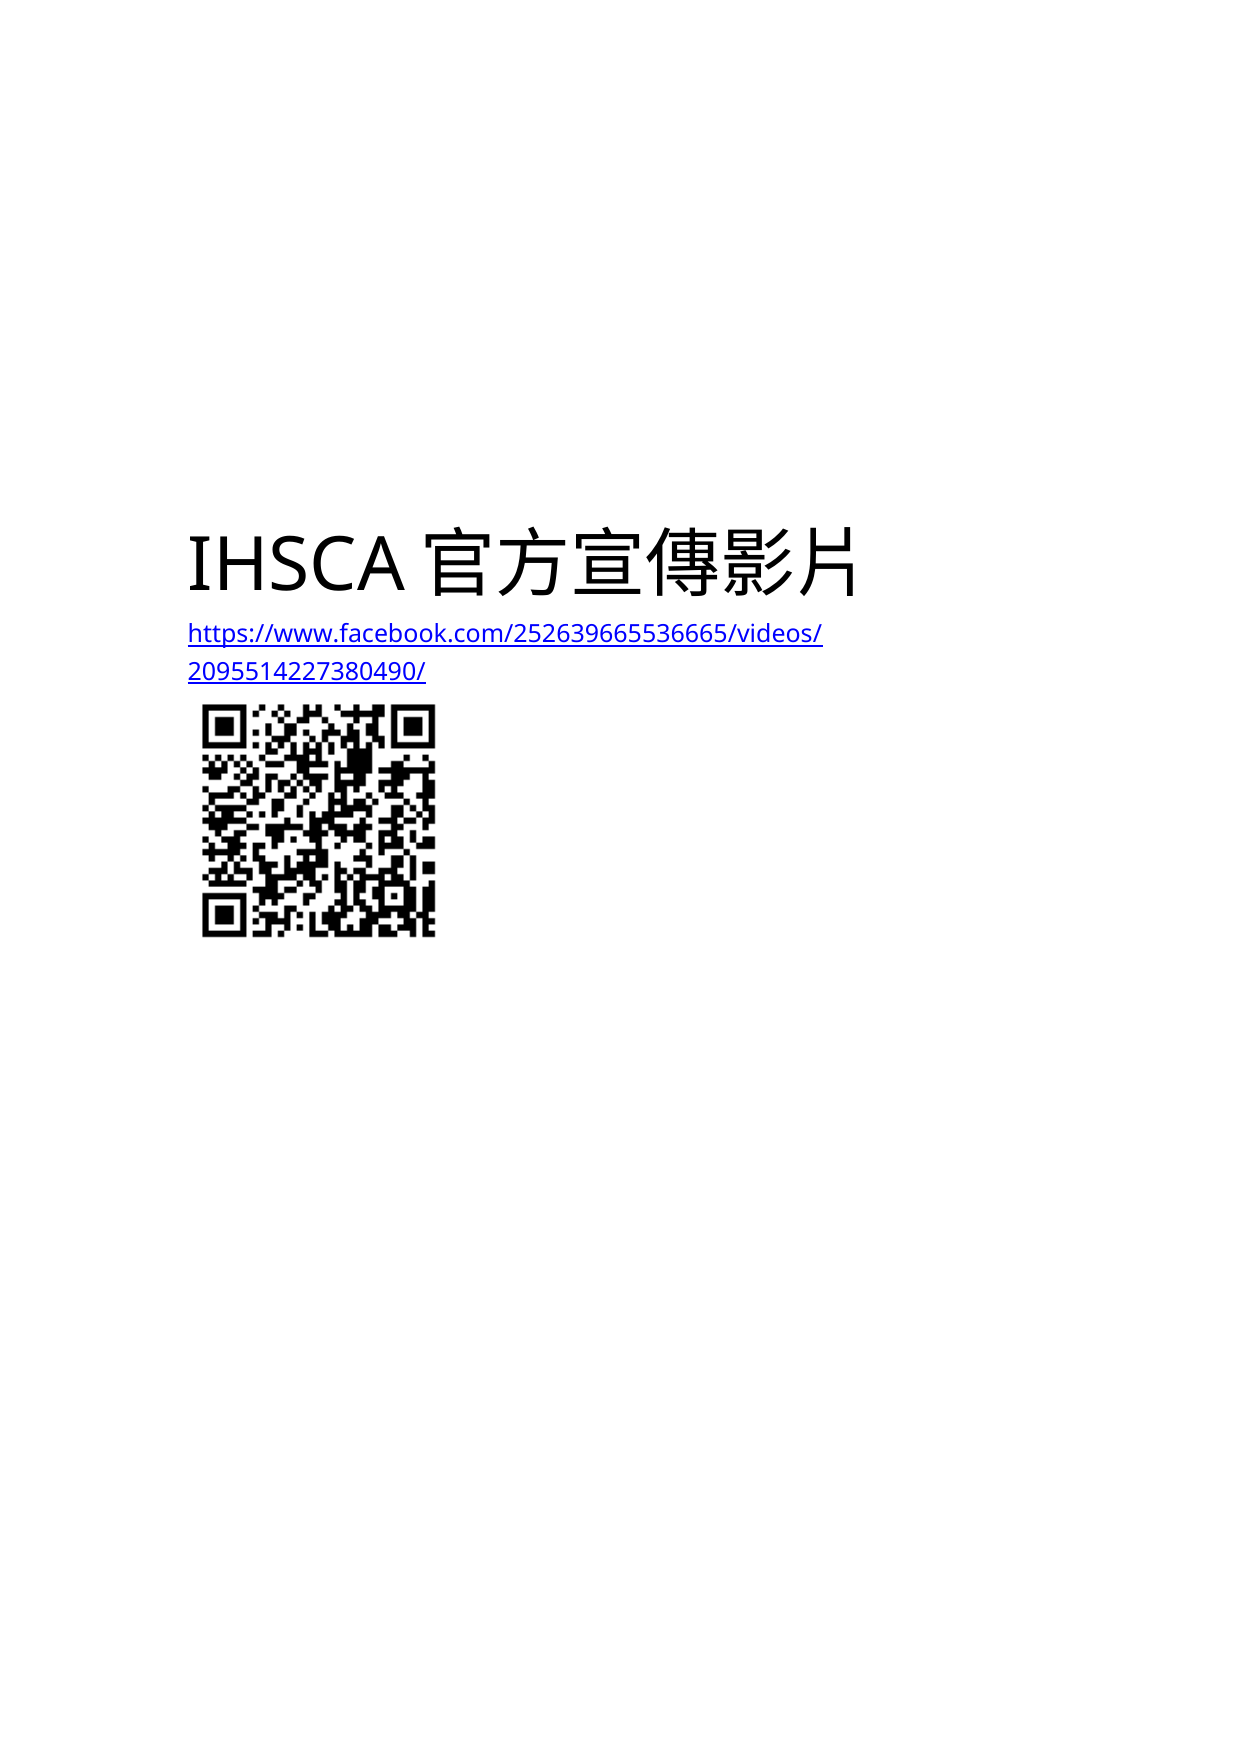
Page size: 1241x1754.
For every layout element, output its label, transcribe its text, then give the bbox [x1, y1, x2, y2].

text https://www.facebook.com/252639665536665/videos/2095514227380490/ [187, 614, 1053, 689]
picture [187, 689, 451, 953]
text IHSCA官方宣傳影片 [187, 502, 1053, 614]
